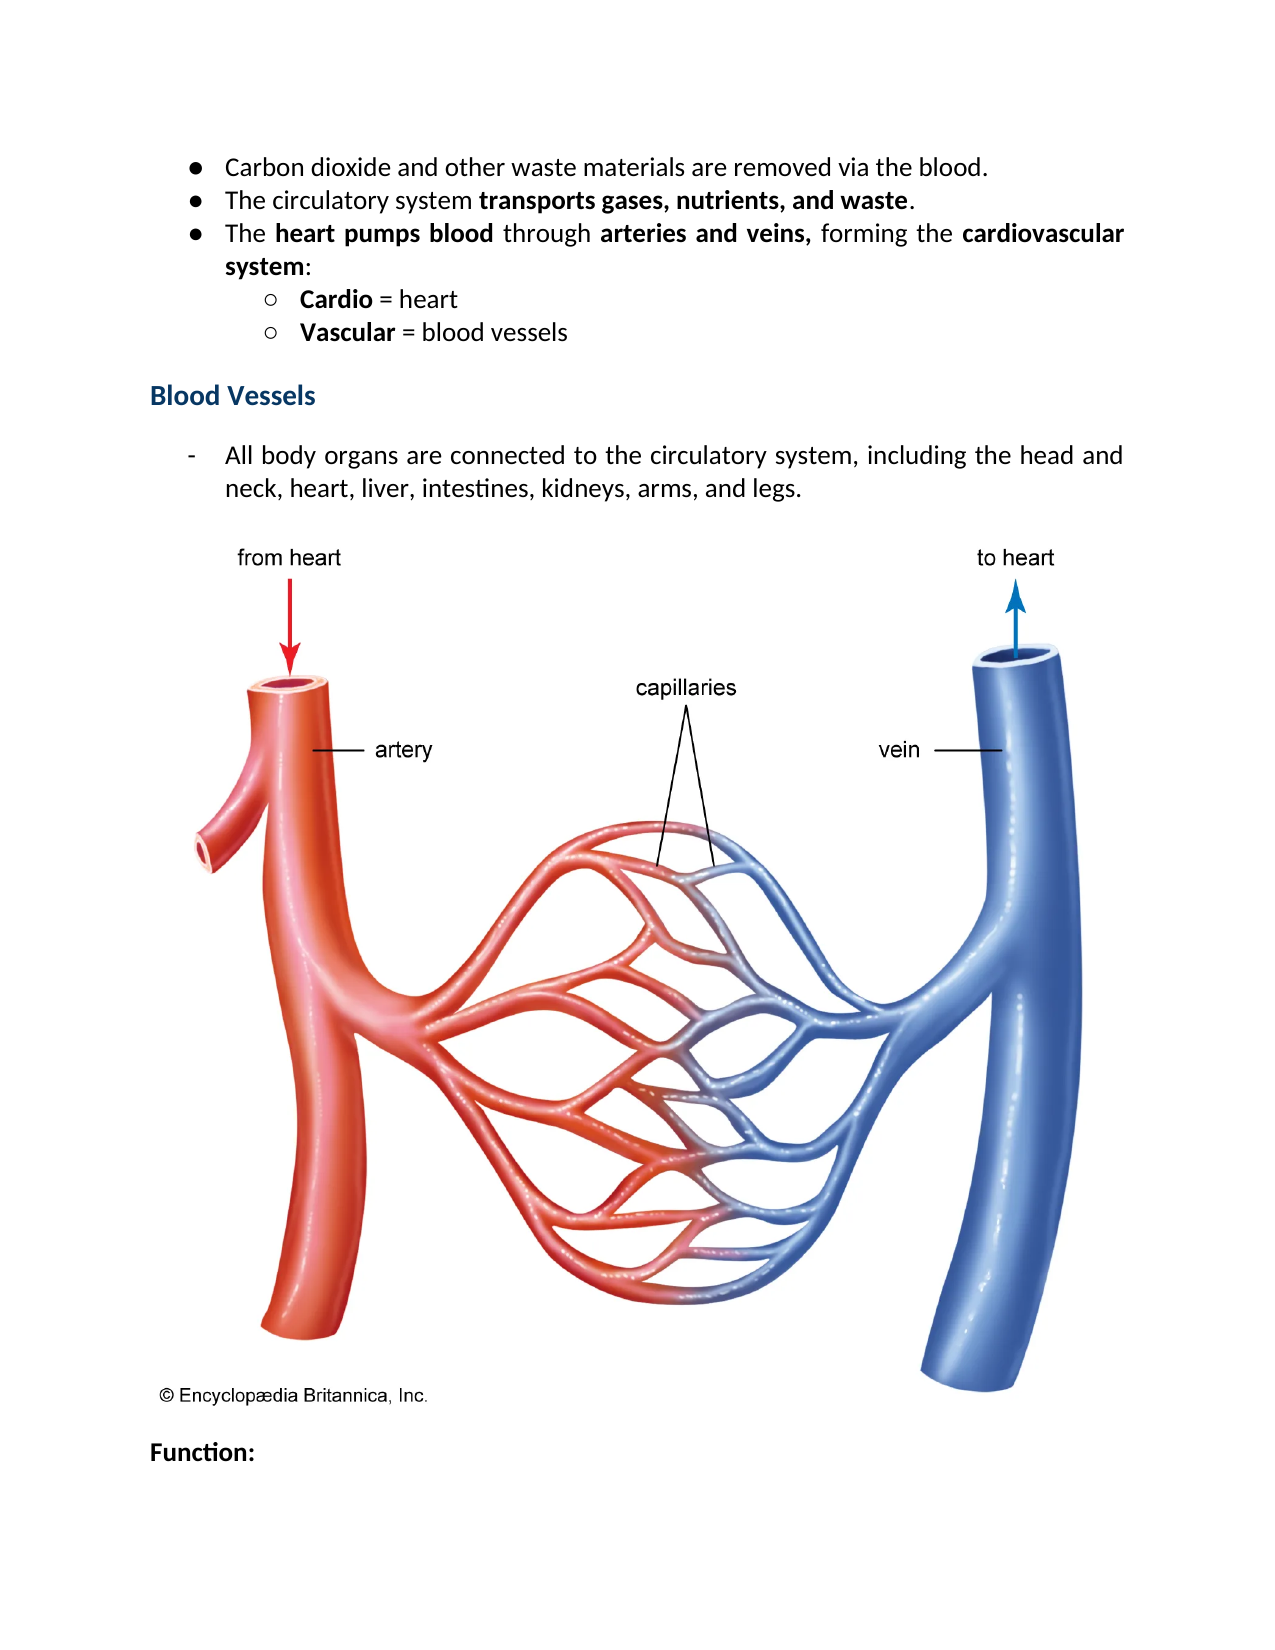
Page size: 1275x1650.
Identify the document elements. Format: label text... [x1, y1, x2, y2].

picture [150, 528, 1125, 1411]
subtitle Function: [150, 1435, 1125, 1468]
subtitle Blood Vessels [150, 377, 1125, 413]
list Cardio = heart [262, 282, 1125, 315]
list Carbon dioxide and other waste materials are removed via the blood. [187, 150, 1125, 183]
list All body organs are connected to the circulatory system, including the head and neck, heart, liver, intestines, kidneys, arms, and legs. [187, 438, 1125, 504]
list The circulatory system transports gases, nutrients, and waste. [187, 183, 1125, 216]
list The heart pumps blood through arteries and veins, forming the cardiovascular system: [187, 216, 1125, 282]
list Vascular = blood vessels [262, 315, 1125, 348]
